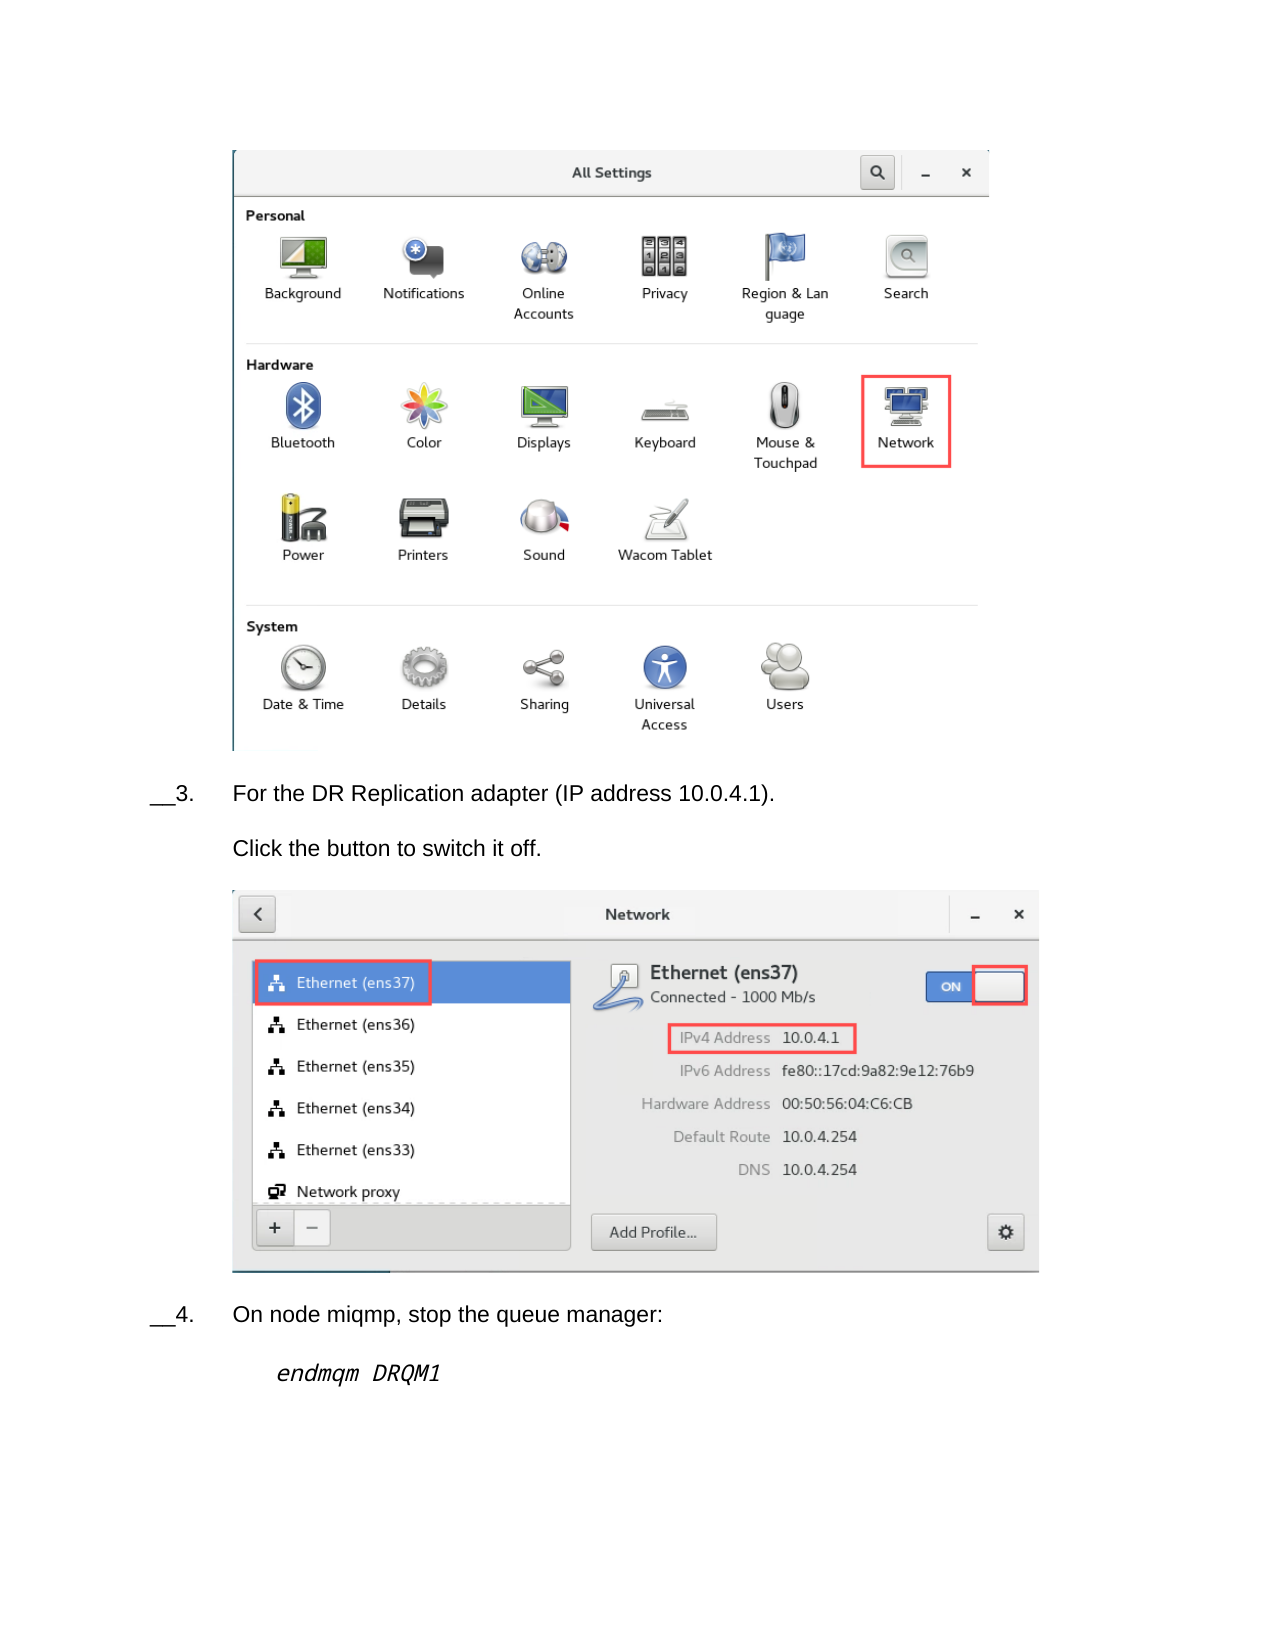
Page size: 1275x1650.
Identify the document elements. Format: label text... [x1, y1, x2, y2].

picture [232, 890, 1040, 1273]
list For the DR Replication adapter (IP address 10.0.4.1). [150, 779, 1125, 806]
list Click the button to switch it off. [232, 835, 1125, 861]
list endmqm DRQM1 [225, 1356, 1125, 1388]
picture [232, 150, 990, 751]
list On node miqmp, stop the queue manager: [150, 1301, 1125, 1328]
